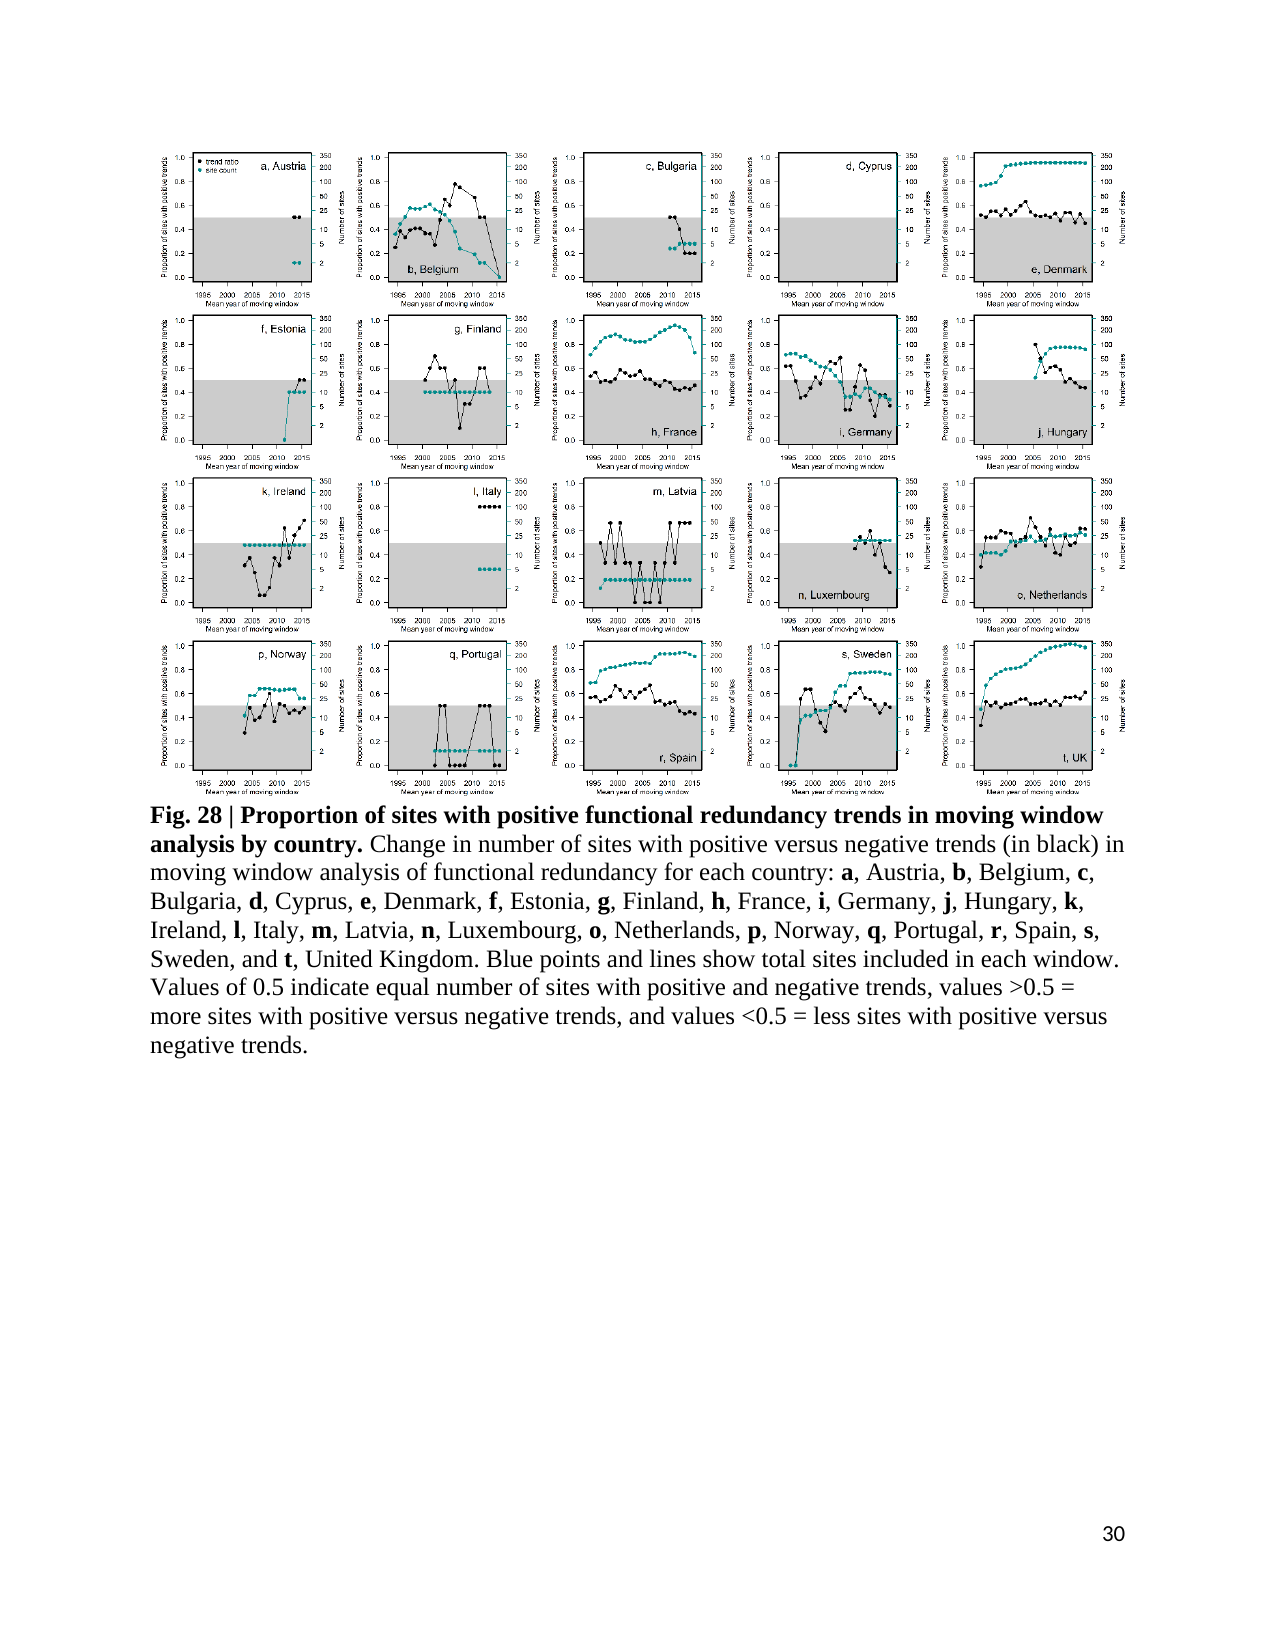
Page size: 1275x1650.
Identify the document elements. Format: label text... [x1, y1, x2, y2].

picture [150, 150, 1125, 800]
text Fig. 28 | Proportion of sites with positive functional redundancy trends in moving window analysis by country. Change in number of sites with positive versus negative trends (in black) in moving window analysis of functional redundancy for each country: a, Austria, b, Belgium, c, Bulgaria, d, Cyprus, e, Denmark, f, Estonia, g, Finland, h, France, i, Germany, j, Hungary, k, Ireland, l, Italy, m, Latvia, n, Luxembourg, o, Netherlands, p, Norway, q, Portugal, r, Spain, s, Sweden, and t, United Kingdom. Blue points and lines show total sites included in each window. Values of 0.5 indicate equal number of sites with positive and negative trends, values >0.5 = more sites with positive versus negative trends, and values <0.5 = less sites with positive versus negative trends. [150, 800, 1125, 1059]
